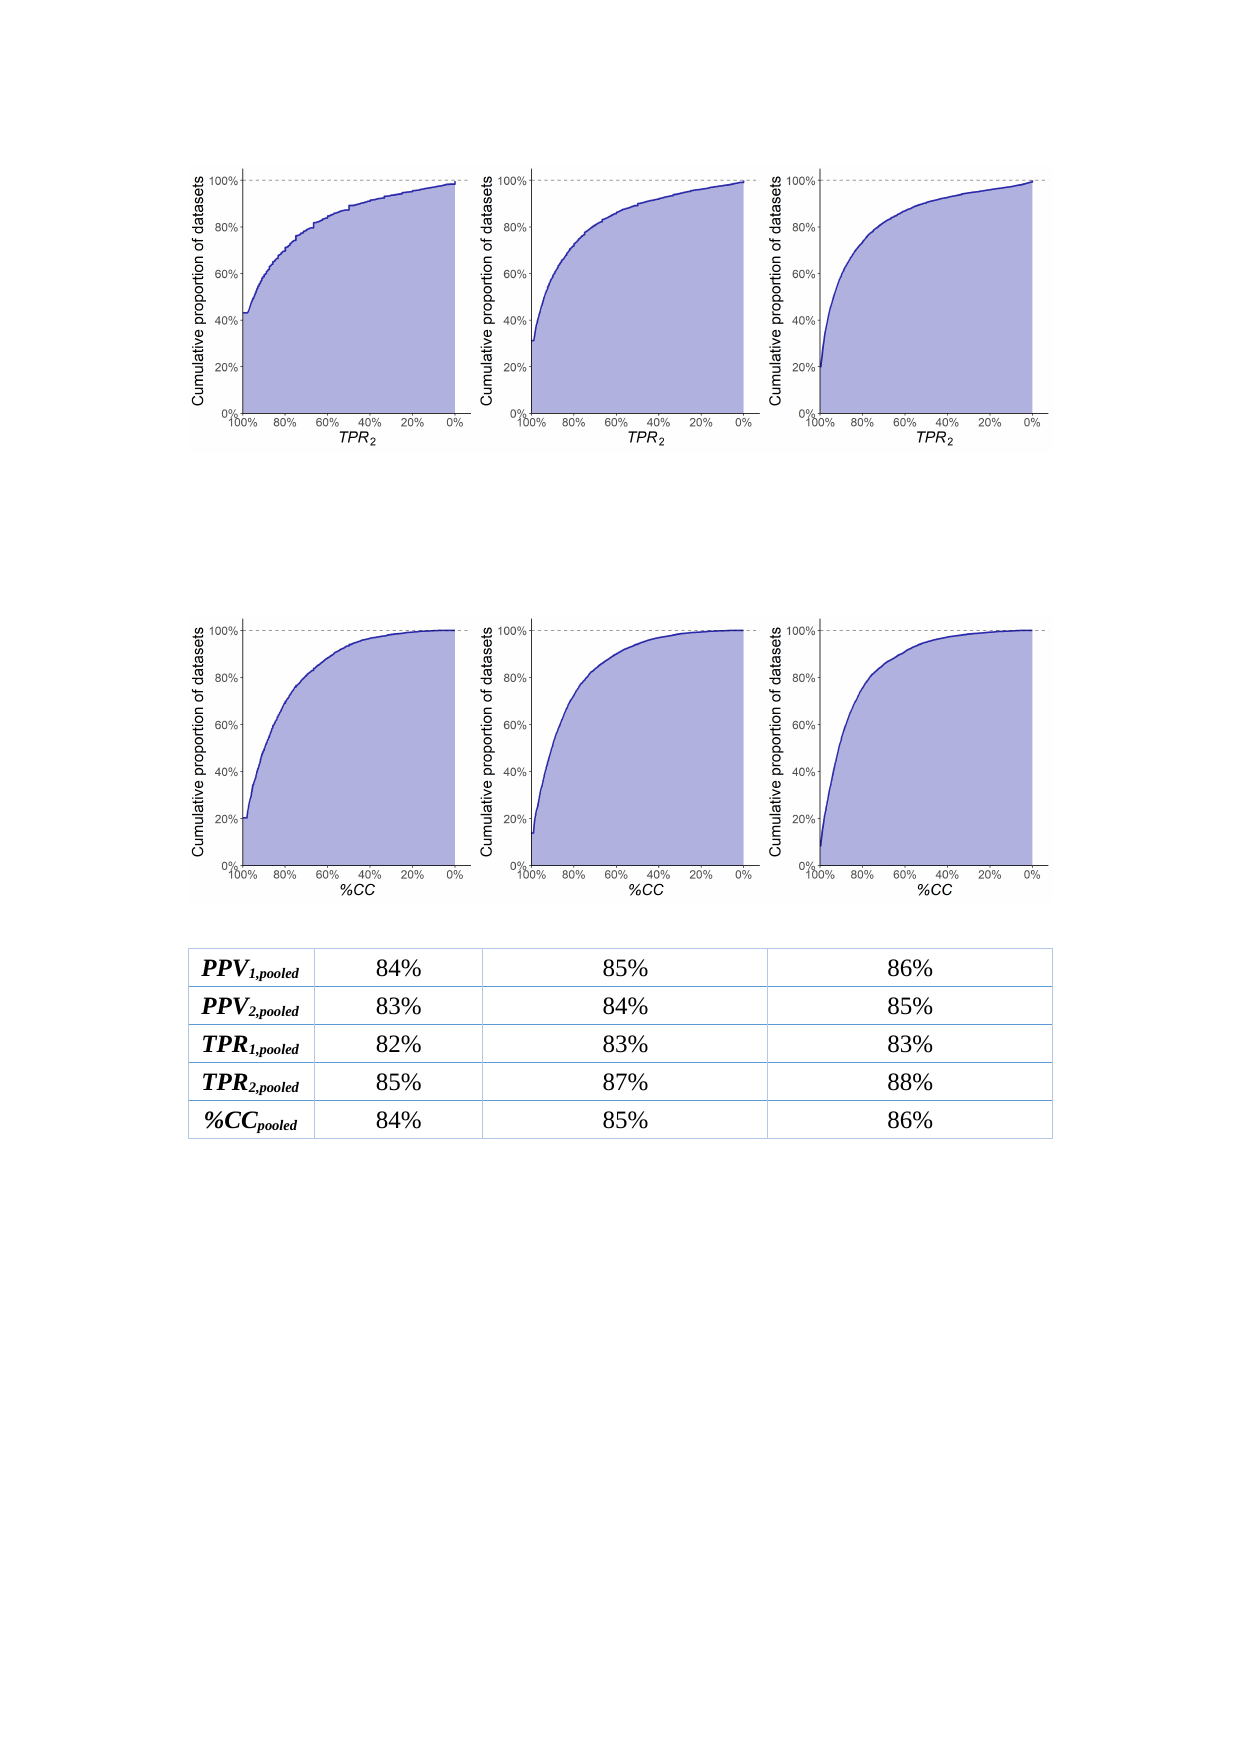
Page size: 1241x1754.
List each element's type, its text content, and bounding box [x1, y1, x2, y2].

table_cell 85% [315, 1063, 482, 1100]
table_cell 86% [768, 1101, 1052, 1138]
picture [187, 614, 1053, 903]
table_cell TPR2,pooled [189, 1063, 314, 1100]
table_cell 85% [483, 1101, 767, 1138]
table_header 85% [483, 949, 767, 986]
table_header PPV1,pooled [189, 949, 314, 986]
table_cell 83% [483, 1025, 767, 1062]
table_cell 82% [315, 1025, 482, 1062]
table_cell 88% [768, 1063, 1052, 1100]
table_cell 87% [483, 1063, 767, 1100]
table_header 84% [315, 949, 482, 986]
picture [187, 164, 1053, 453]
table_cell 85% [768, 987, 1052, 1024]
table_cell 83% [768, 1025, 1052, 1062]
table_cell 84% [483, 987, 767, 1024]
table_header 86% [768, 949, 1052, 986]
table_cell TPR1,pooled [189, 1025, 314, 1062]
table_cell 83% [315, 987, 482, 1024]
table_cell %CCpooled [189, 1101, 314, 1138]
table_cell PPV2,pooled [189, 987, 314, 1024]
table_cell 84% [315, 1101, 482, 1138]
